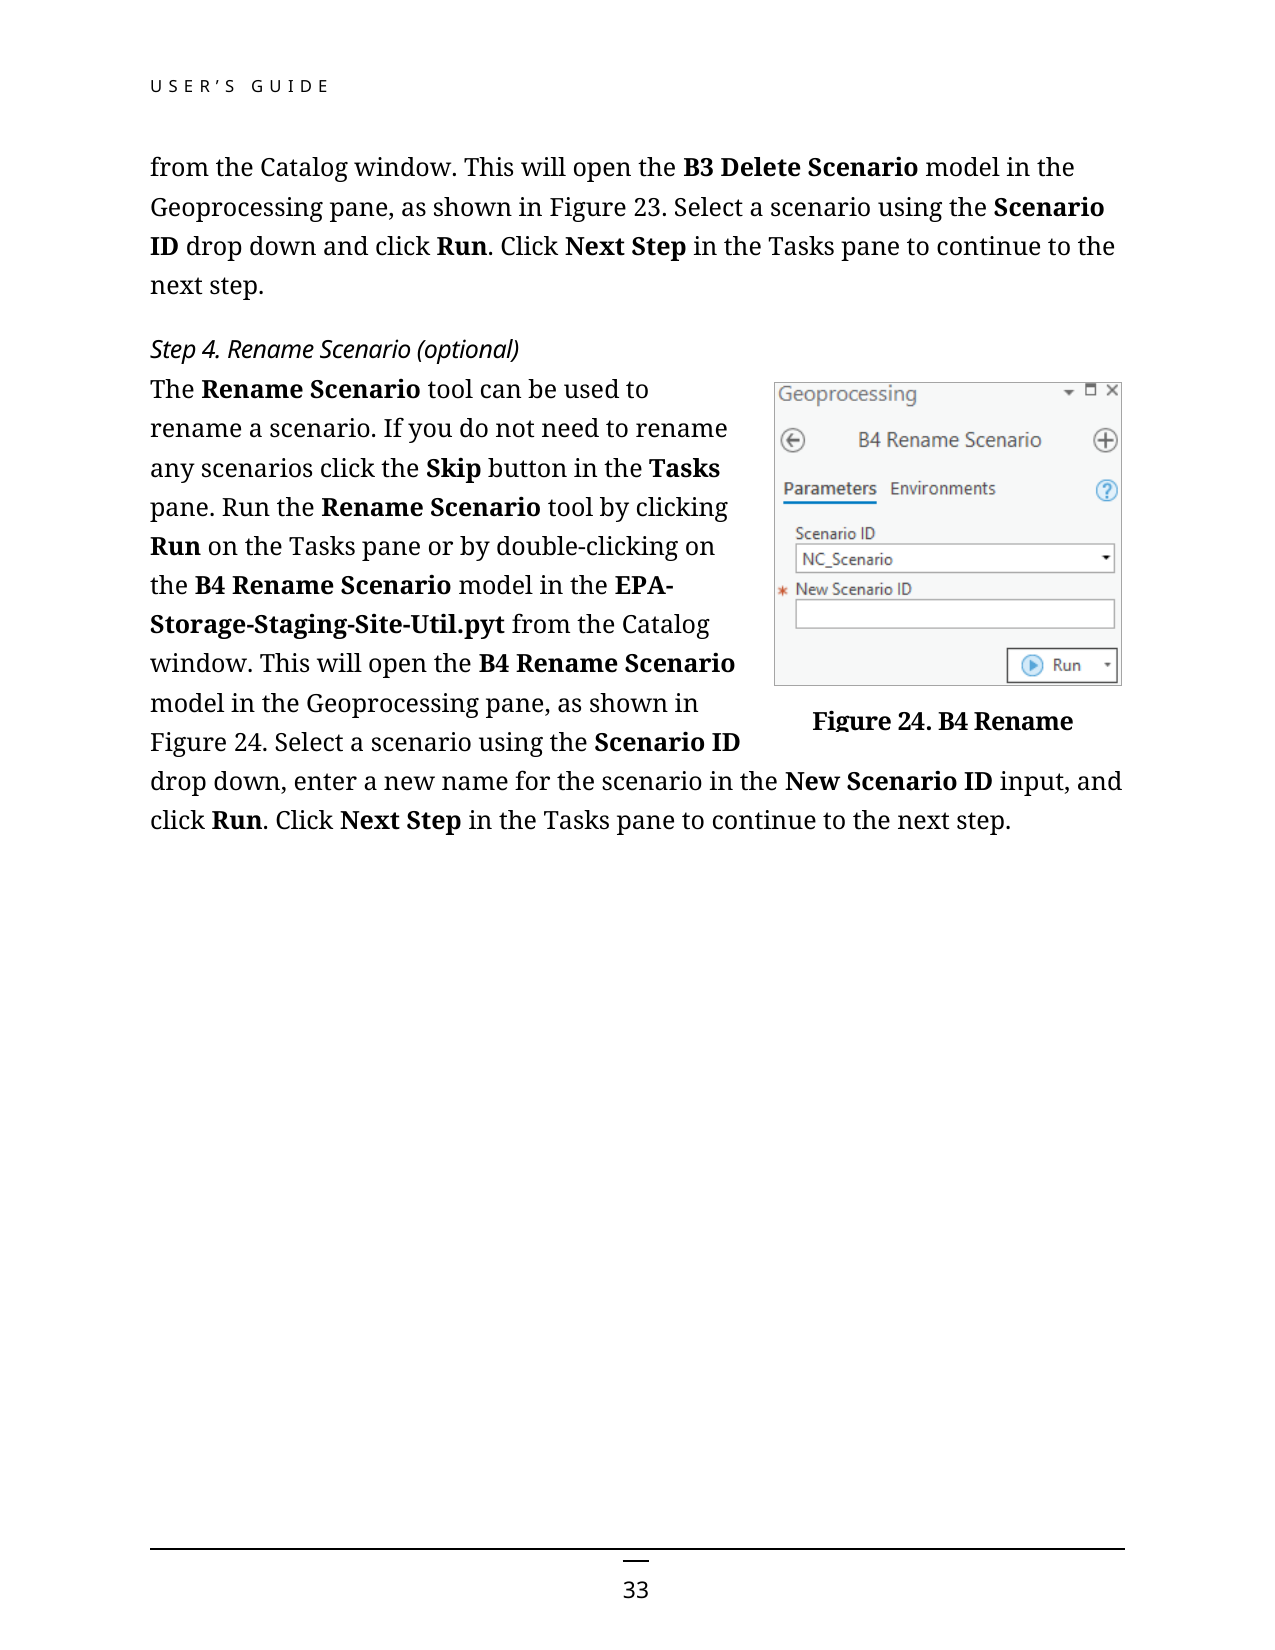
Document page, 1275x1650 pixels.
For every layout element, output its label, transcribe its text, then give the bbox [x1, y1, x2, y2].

list The Rename Scenario tool can be used to rename a scenario. If you do not need to rename any scenarios click the Skip button in the Tasks pane. Run the Rename Scenario tool by clicking Run on the Tasks pane or by double-clicking on the B4 Rename Scenario model in the EPA-Storage-Staging-Site-Util.pyt from the Catalog window. This will open the B4 Rename Scenario model in the Geoprocessing pane, as shown in Figure 24. Select a scenario using the Scenario ID drop down, enter a new name for the scenario in the New Scenario ID input, and click Run. Click Next Step in the Tasks pane to continue to the next step. [150, 372, 1125, 837]
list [150, 150, 1125, 302]
picture [775, 383, 1121, 685]
subtitle Step 4. Rename Scenario (optional) [150, 332, 1125, 366]
